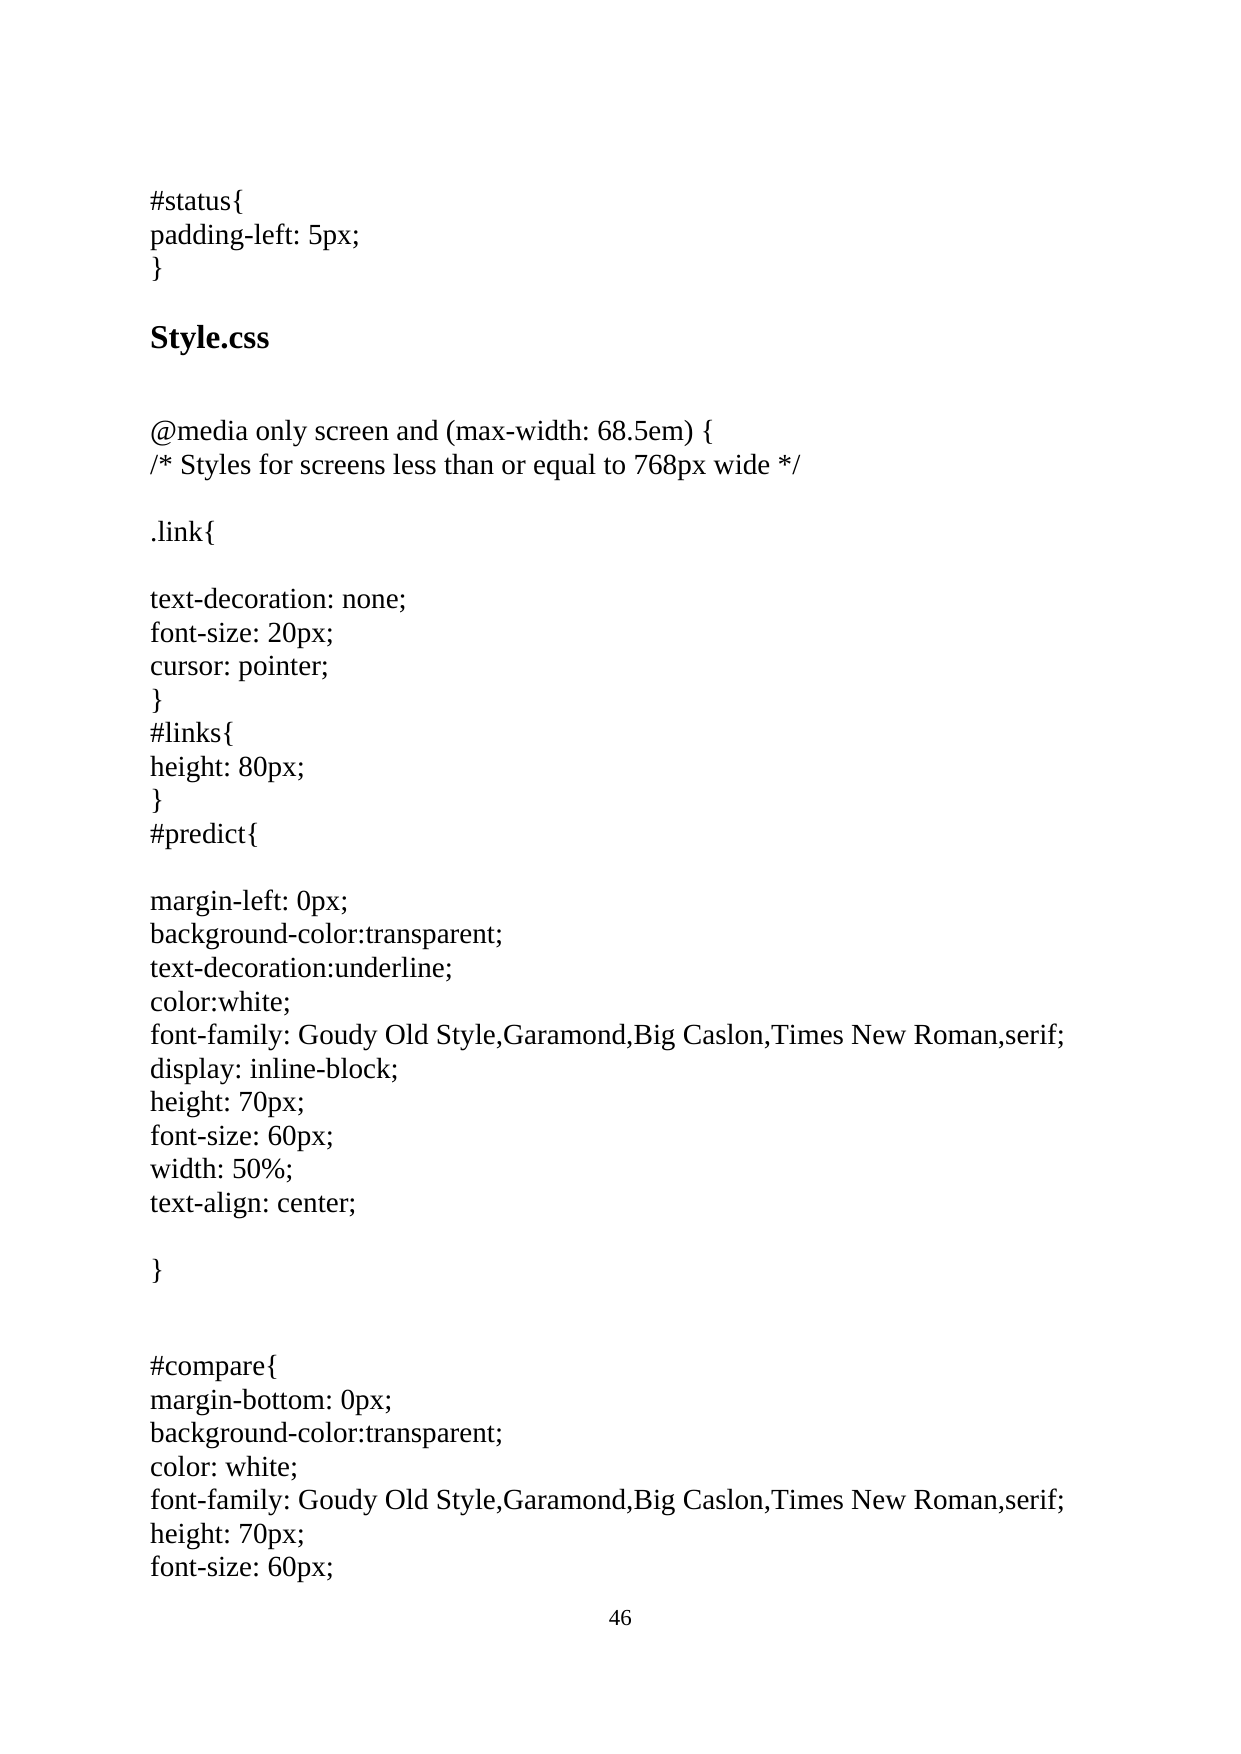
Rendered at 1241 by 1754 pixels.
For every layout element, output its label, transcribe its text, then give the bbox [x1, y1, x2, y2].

text background-color:transparent; [150, 917, 1094, 950]
text color: white; [150, 1449, 1094, 1482]
text /* Styles for screens less than or equal to 768px wide */ [150, 447, 1094, 481]
text #status{ [150, 183, 1094, 217]
text display: inline-block; [150, 1051, 1094, 1084]
text #links{ [150, 715, 1094, 749]
text width: 50%; [150, 1151, 1094, 1185]
text color:white; [150, 984, 1094, 1017]
text } [150, 782, 1094, 816]
text padding-left: 5px; [150, 217, 1094, 251]
text } [150, 682, 1094, 715]
text margin-left: 0px; [150, 883, 1094, 917]
text height: 70px; [150, 1516, 1094, 1549]
text font-size: 60px; [150, 1549, 1094, 1583]
text font-family: Goudy Old Style,Garamond,Big Caslon,Times New Roman,serif; [150, 1482, 1094, 1516]
text .link{ [150, 514, 1094, 548]
text background-color:transparent; [150, 1415, 1094, 1449]
text text-decoration:underline; [150, 950, 1094, 984]
text font-size: 60px; [150, 1118, 1094, 1151]
text height: 80px; [150, 749, 1094, 782]
text margin-bottom: 0px; [150, 1382, 1094, 1415]
text text-decoration: none; [150, 581, 1094, 615]
text Style.css [150, 318, 1094, 356]
text #predict{ [150, 816, 1094, 849]
text font-size: 20px; [150, 615, 1094, 648]
text } [150, 1252, 1094, 1286]
text height: 70px; [150, 1084, 1094, 1118]
text cursor: pointer; [150, 648, 1094, 682]
text font-family: Goudy Old Style,Garamond,Big Caslon,Times New Roman,serif; [150, 1017, 1094, 1051]
text @media only screen and (max-width: 68.5em) { [150, 413, 1094, 447]
text #compare{ [150, 1348, 1094, 1382]
text } [150, 251, 1094, 284]
text text-align: center; [150, 1185, 1094, 1218]
